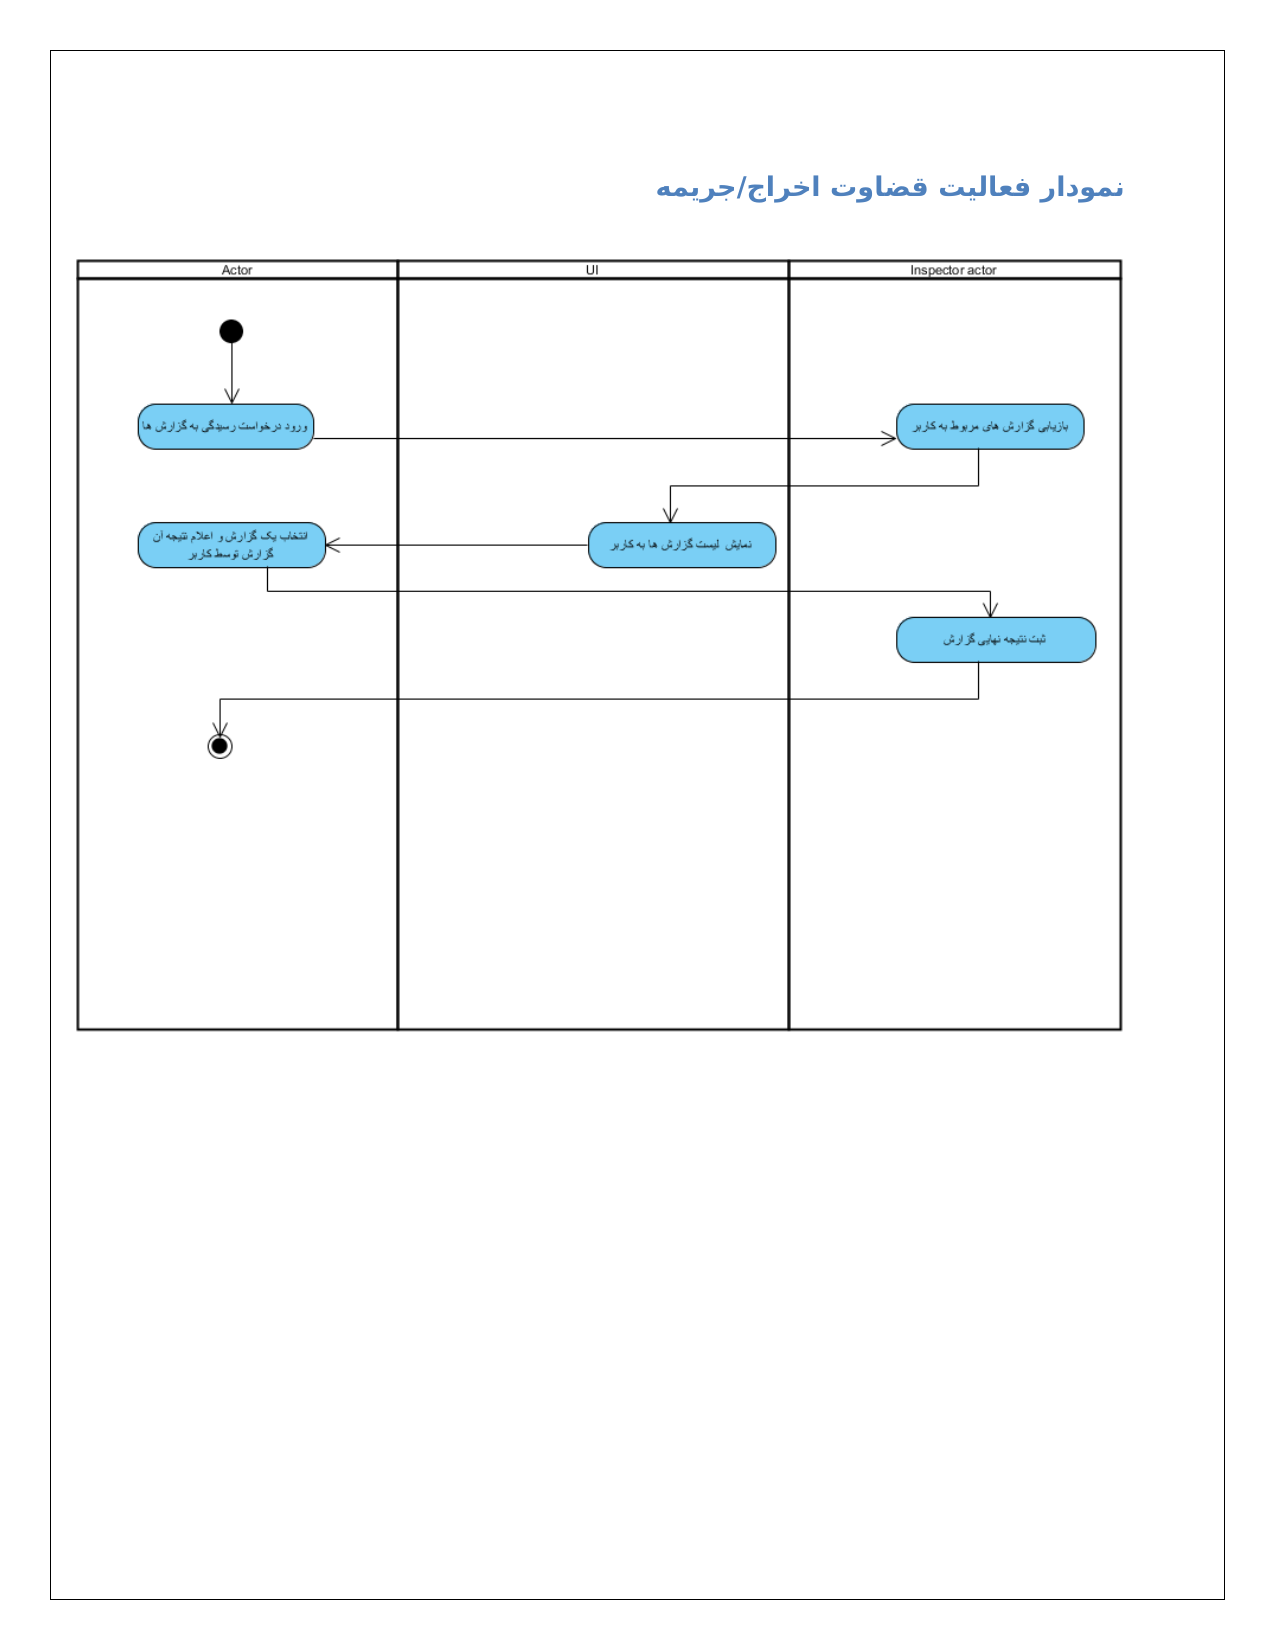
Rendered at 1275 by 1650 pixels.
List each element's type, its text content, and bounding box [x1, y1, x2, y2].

subtitle نمودار فعالیت قضاوت اخراج/جریمه [150, 171, 1125, 202]
picture [75, 258, 1125, 1035]
